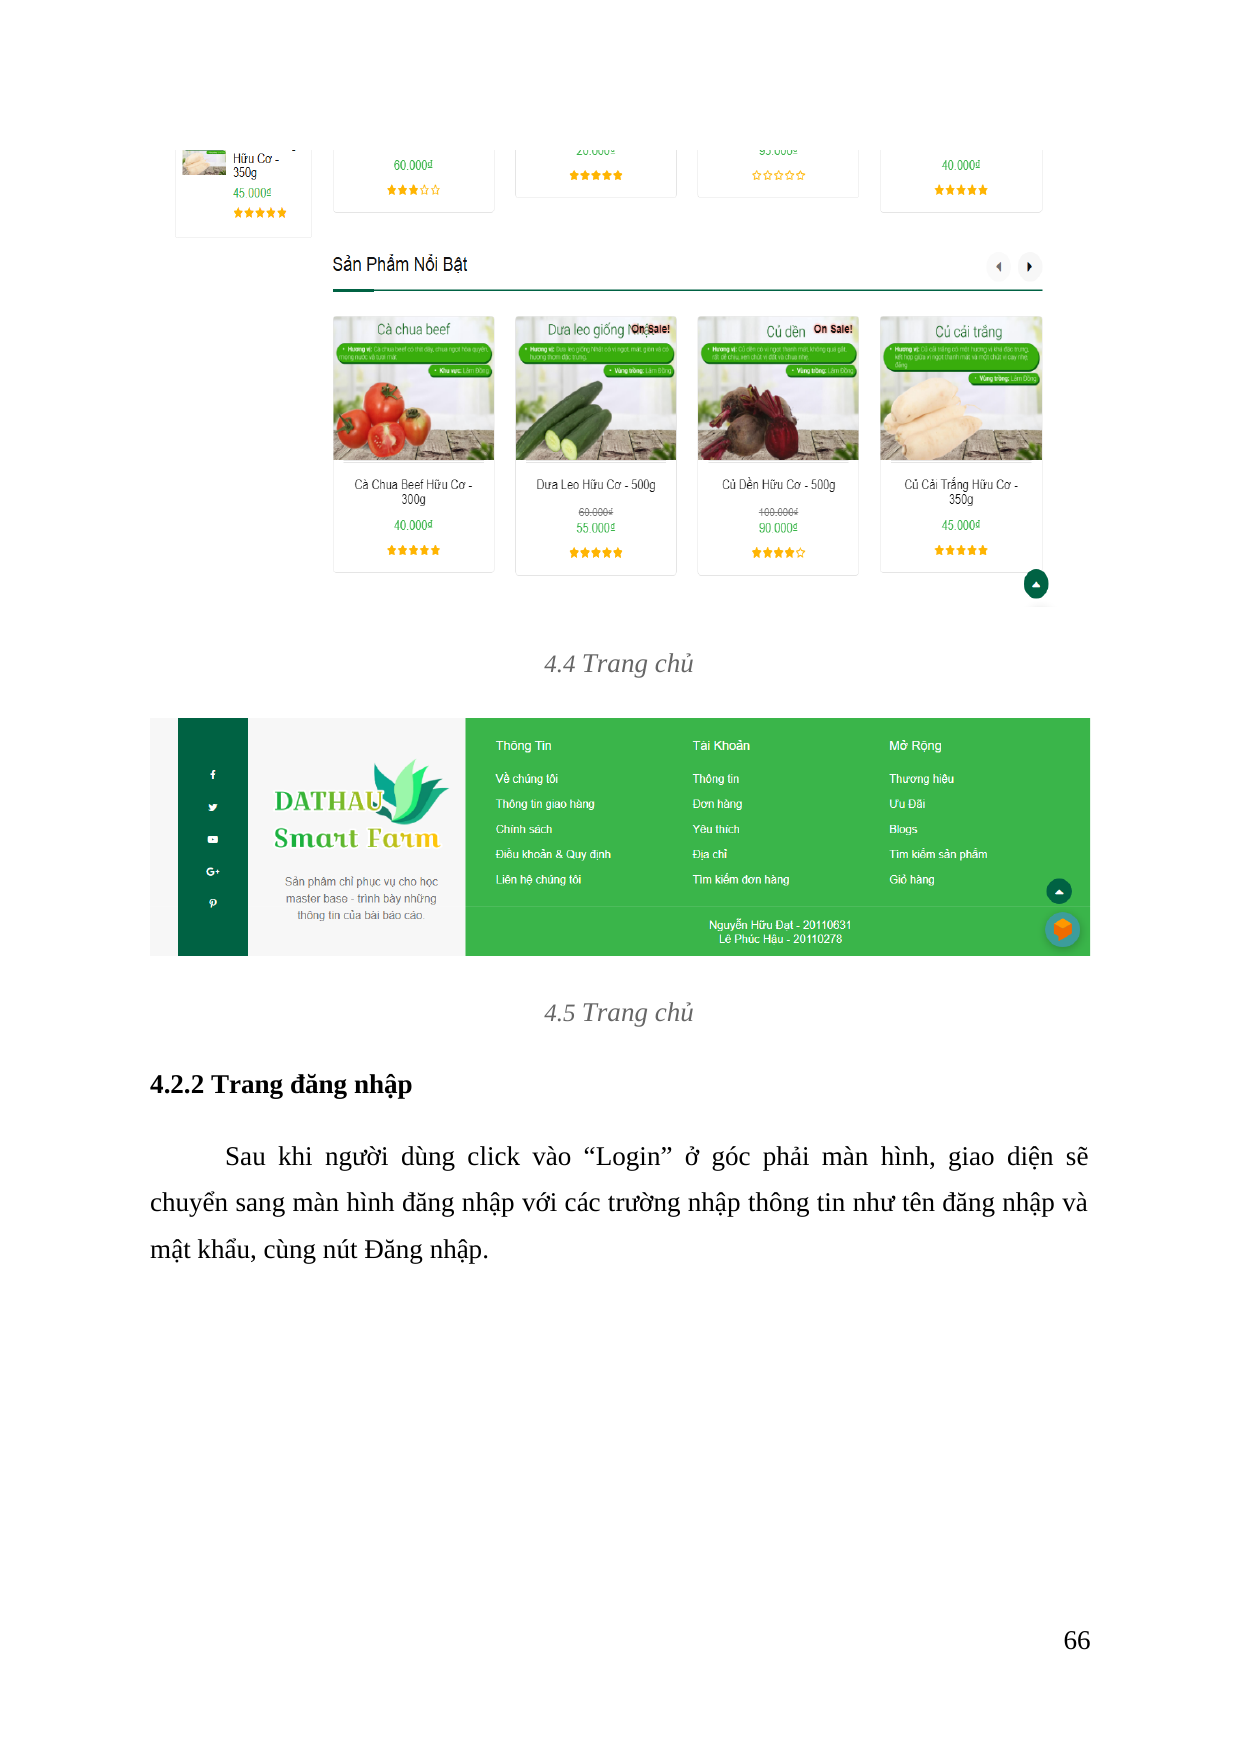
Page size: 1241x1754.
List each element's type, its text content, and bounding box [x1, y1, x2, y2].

subtitle 4.5 Trang chủ [150, 996, 1090, 1028]
subtitle 4.4 Trang chủ [150, 647, 1090, 678]
subtitle 4.2.2 Trang đăng nhập [150, 1068, 1090, 1099]
text Sau khi người dùng click vào “Login” ở góc phải màn hình, giao diện sẽ chuyển sang màn hình đăng nhập với các trường nhập thông tin như tên đăng nhập và mật khẩu, cùng nút Đăng nhập. [150, 1140, 1090, 1264]
picture [150, 150, 1068, 607]
picture [150, 718, 1091, 956]
